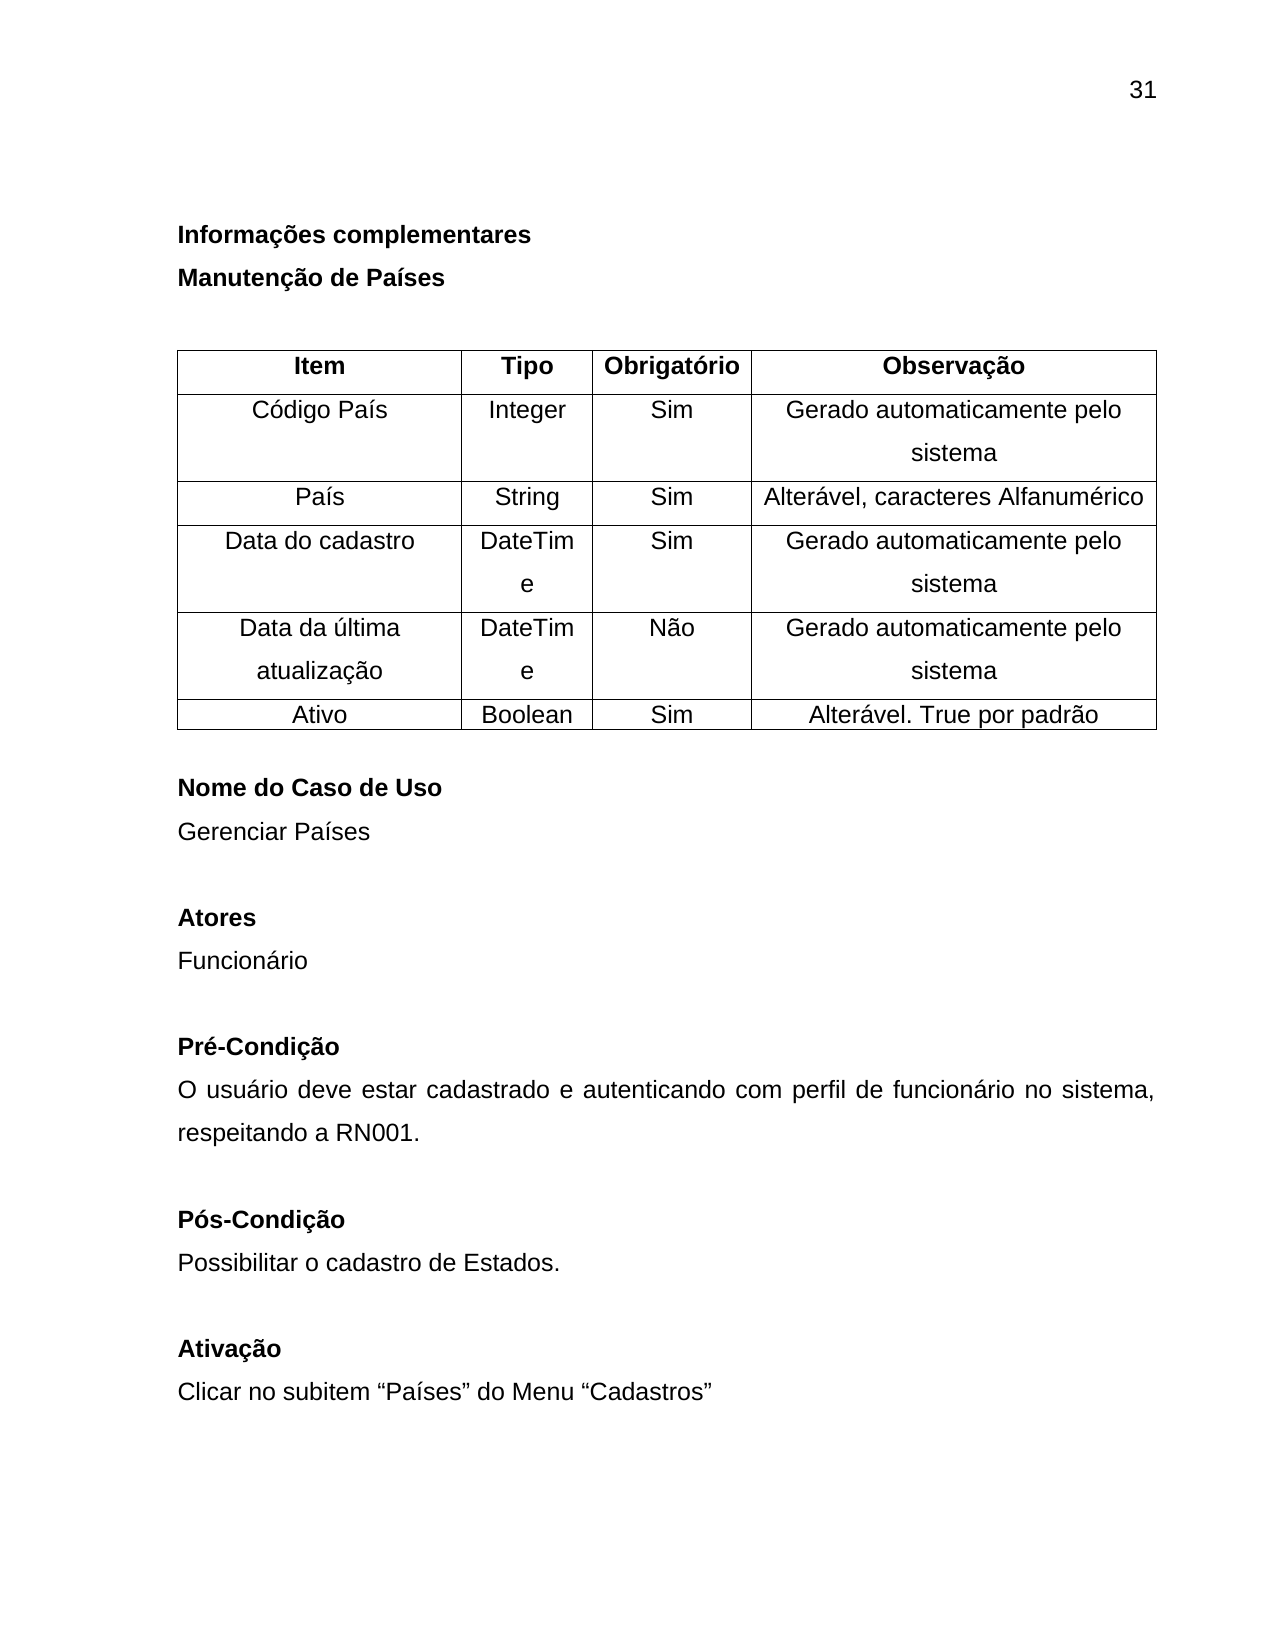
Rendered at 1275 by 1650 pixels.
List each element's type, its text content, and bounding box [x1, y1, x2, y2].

table_cell Gerado automaticamente pelo sistema [752, 526, 1156, 612]
table_cell DateTime [462, 526, 592, 612]
table_cell Sim [593, 526, 751, 612]
table_header Obrigatório [593, 351, 751, 394]
table_cell Gerado automaticamente pelo sistema [752, 395, 1156, 481]
table_cell Sim [593, 482, 751, 525]
text Clicar no subitem “Países” do Menu “Cadastros” [177, 1377, 1157, 1406]
table_cell DateTime [462, 613, 592, 699]
table_cell Data do cadastro [178, 526, 461, 612]
table_cell Código País [178, 395, 461, 481]
table_cell Sim [593, 395, 751, 481]
text O usuário deve estar cadastrado e autenticando com perfil de funcionário no sistema, respeitando a RN001. [177, 1075, 1157, 1147]
table_cell Boolean [462, 700, 592, 729]
text Manutenção de Países [177, 263, 1157, 292]
text Pós-Condição [177, 1204, 1157, 1233]
table_cell Alterável, caracteres Alfanumérico [752, 482, 1156, 525]
table_cell Gerado automaticamente pelo sistema [752, 613, 1156, 699]
text Informações complementares [177, 220, 1157, 249]
table_cell Integer [462, 395, 592, 481]
table_cell String [462, 482, 592, 525]
table_header Observação [752, 351, 1156, 394]
table_cell Data da última atualização [178, 613, 461, 699]
table_cell Ativo [178, 700, 461, 729]
text Gerenciar Países [177, 816, 1157, 845]
text Funcionário [177, 946, 1157, 974]
table_cell Sim [593, 700, 751, 729]
table_cell País [178, 482, 461, 525]
table_header Item [178, 351, 461, 394]
text Nome do Caso de Uso [177, 773, 1157, 802]
text Atores [177, 903, 1157, 931]
text Possibilitar o cadastro de Estados. [177, 1248, 1157, 1276]
table_cell Não [593, 613, 751, 699]
text Pré-Condição [177, 1032, 1157, 1061]
text Ativação [177, 1334, 1157, 1363]
table_header Tipo [462, 351, 592, 394]
table_cell Alterável. True por padrão [752, 700, 1156, 729]
